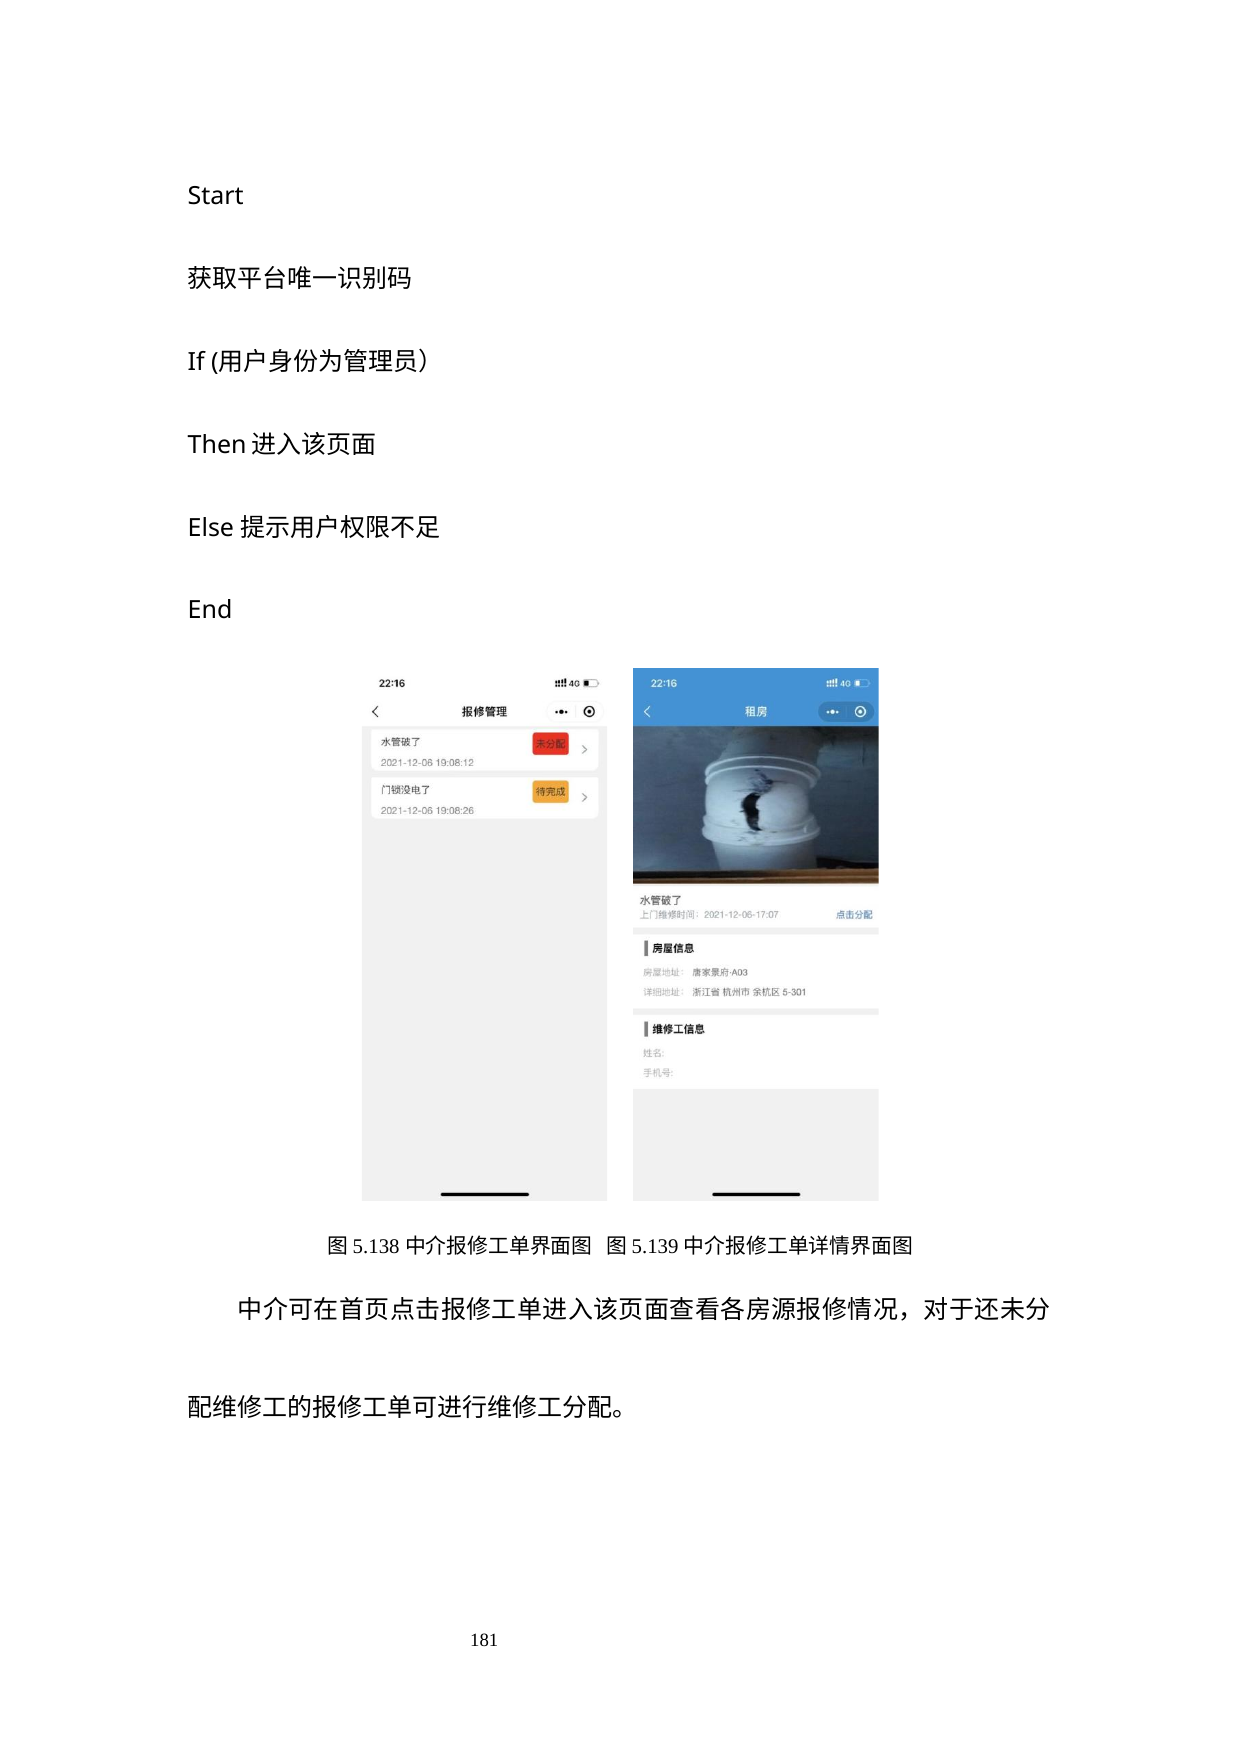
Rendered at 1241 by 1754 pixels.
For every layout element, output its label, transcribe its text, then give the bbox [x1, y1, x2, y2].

text Then进入该页面 [187, 410, 1053, 475]
text If (用户身份为管理员） [187, 327, 1053, 392]
text Start [187, 162, 1053, 227]
text 图5.138 中介报修工单界面图 图5.139 中介报修工单详情界面图 [187, 1228, 1053, 1260]
picture [633, 668, 879, 1201]
text Else 提示用户权限不足 [187, 493, 1053, 558]
text 获取平台唯一识别码 [187, 244, 1053, 309]
text 中介可在首页点击报修工单进入该页面查看各房源报修情况，对于还未分配维修工的报修工单可进行维修工分配。 [187, 1276, 1053, 1438]
picture [361, 668, 608, 1201]
text End [187, 576, 1053, 641]
